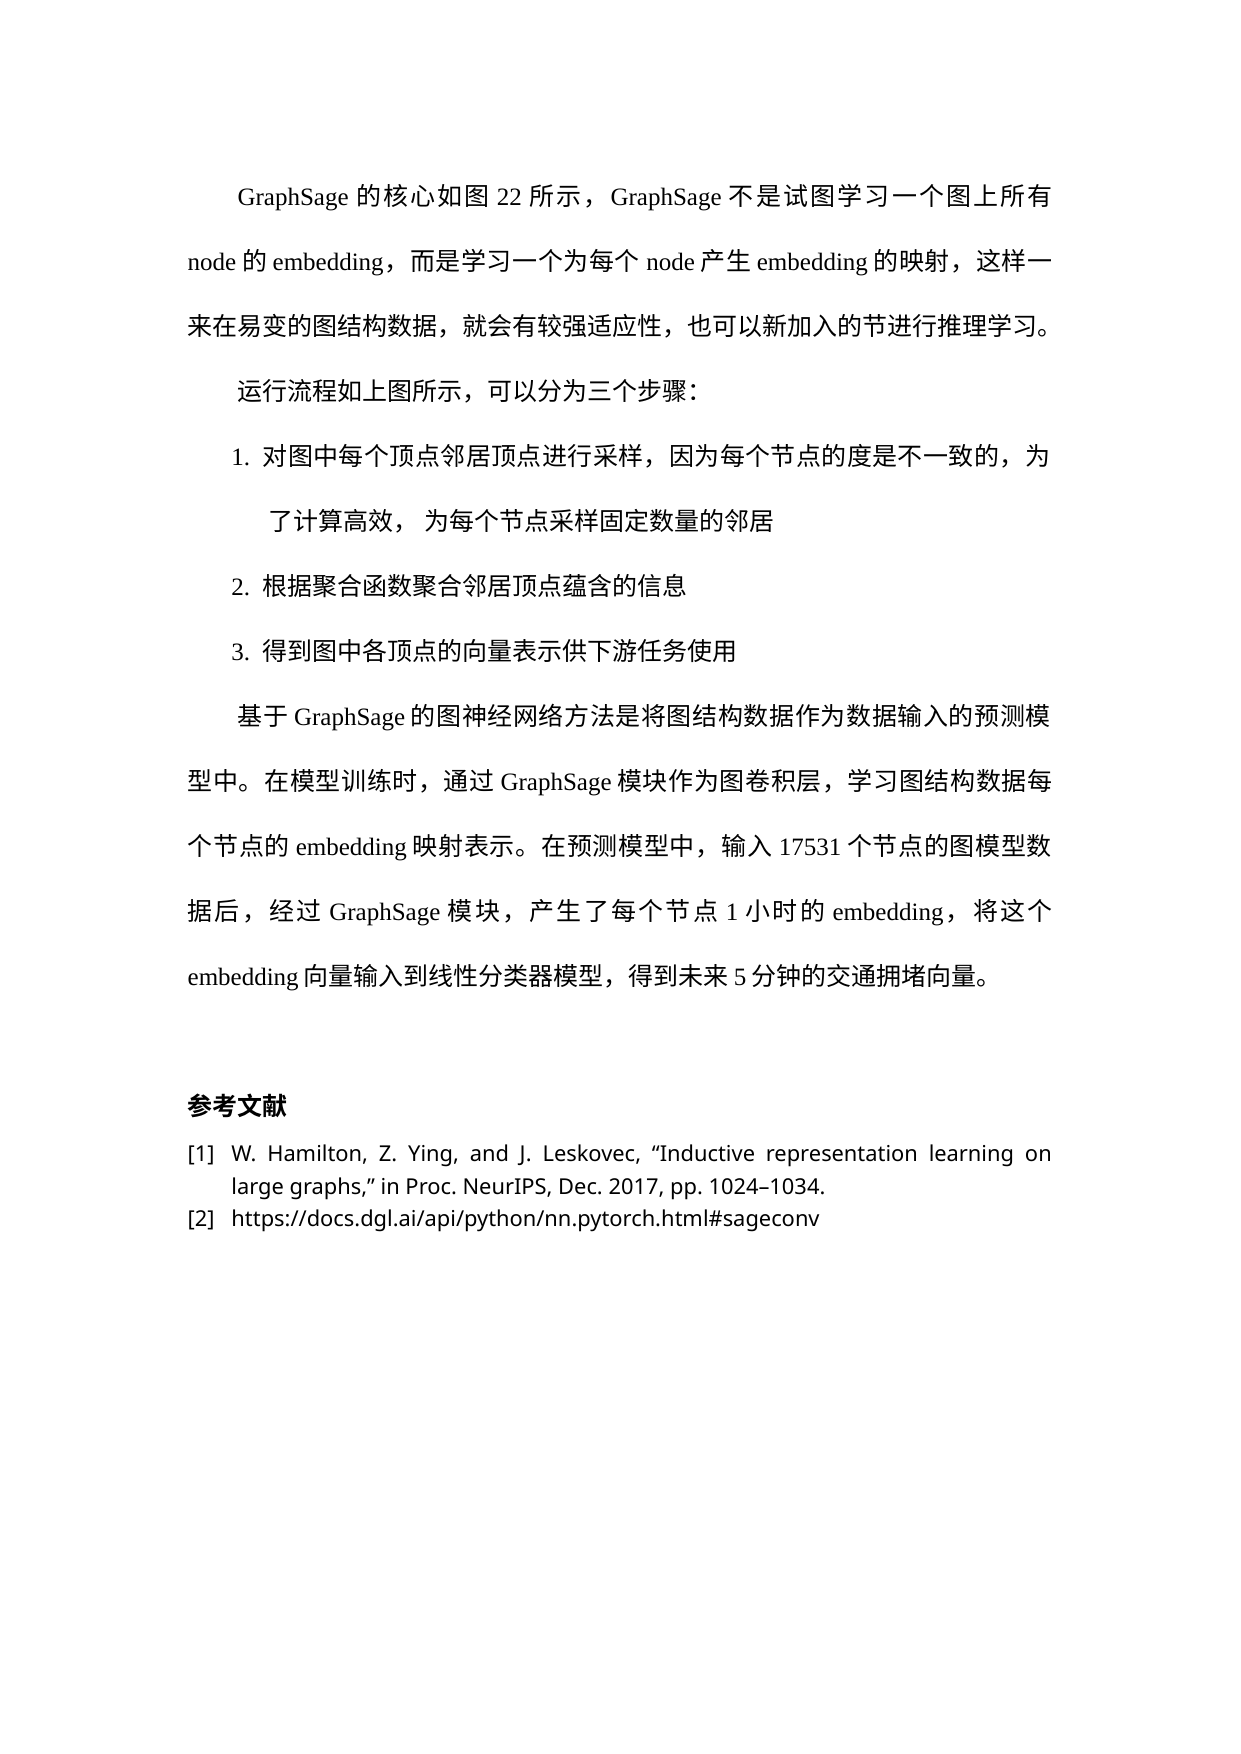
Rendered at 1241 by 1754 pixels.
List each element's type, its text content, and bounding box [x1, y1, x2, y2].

list 对图中每个顶点邻居顶点进行采样，因为每个节点的度是不一致的，为了计算高效， 为每个节点采样固定数量的邻居 [231, 422, 1053, 552]
text GraphSage的核心如图22所示，GraphSage不是试图学习一个图上所有node的embedding，而是学习一个为每个node产生embedding的映射，这样一来在易变的图结构数据，就会有较强适应性，也可以新加入的节进行推理学习。 [187, 162, 1053, 357]
list https://docs.dgl.ai/api/python/nn.pytorch.html#sageconv [187, 1202, 1053, 1234]
text 参考文献 [187, 1072, 1053, 1137]
text 基于GraphSage的图神经网络方法是将图结构数据作为数据输入的预测模型中。在模型训练时，通过GraphSage模块作为图卷积层，学习图结构数据每个节点的embedding映射表示。在预测模型中，输入17531个节点的图模型数据后，经过GraphSage模块，产生了每个节点1小时的embedding，将这个embedding向量输入到线性分类器模型，得到未来5分钟的交通拥堵向量。 [187, 682, 1053, 1007]
list 得到图中各顶点的向量表示供下游任务使用 [231, 617, 1053, 682]
list 根据聚合函数聚合邻居顶点蕴含的信息 [231, 552, 1053, 617]
text 运行流程如上图所示，可以分为三个步骤： [187, 357, 1053, 422]
list W. Hamilton, Z. Ying, and J. Leskovec, “Inductive representation learning on large graphs,” in Proc. NeurIPS, Dec. 2017, pp. 1024–1034. [187, 1137, 1053, 1202]
